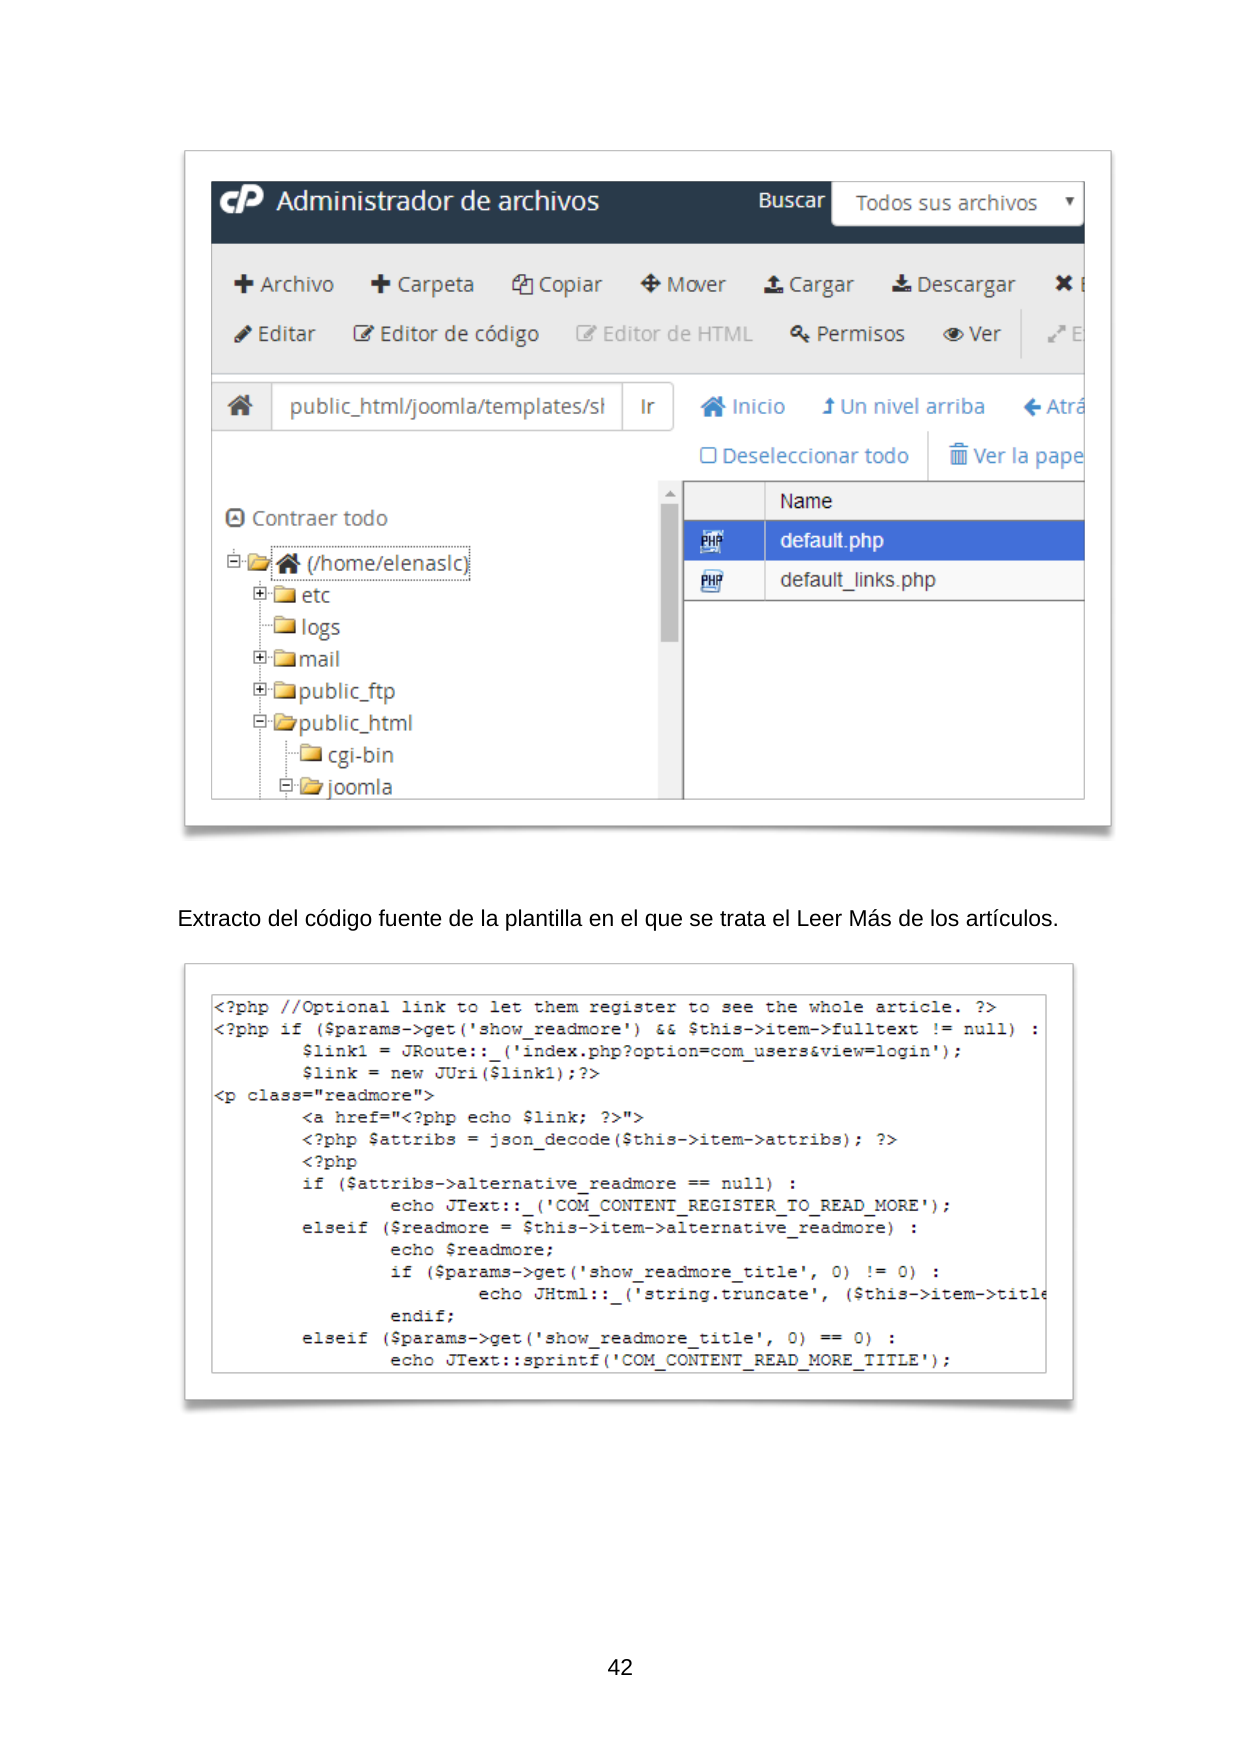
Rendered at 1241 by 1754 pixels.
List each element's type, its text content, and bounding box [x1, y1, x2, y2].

text Extracto del código fuente de la plantilla en el que se trata el Leer Más de los artículos. [177, 905, 1063, 931]
picture [177, 960, 1082, 1417]
picture [177, 147, 1122, 841]
